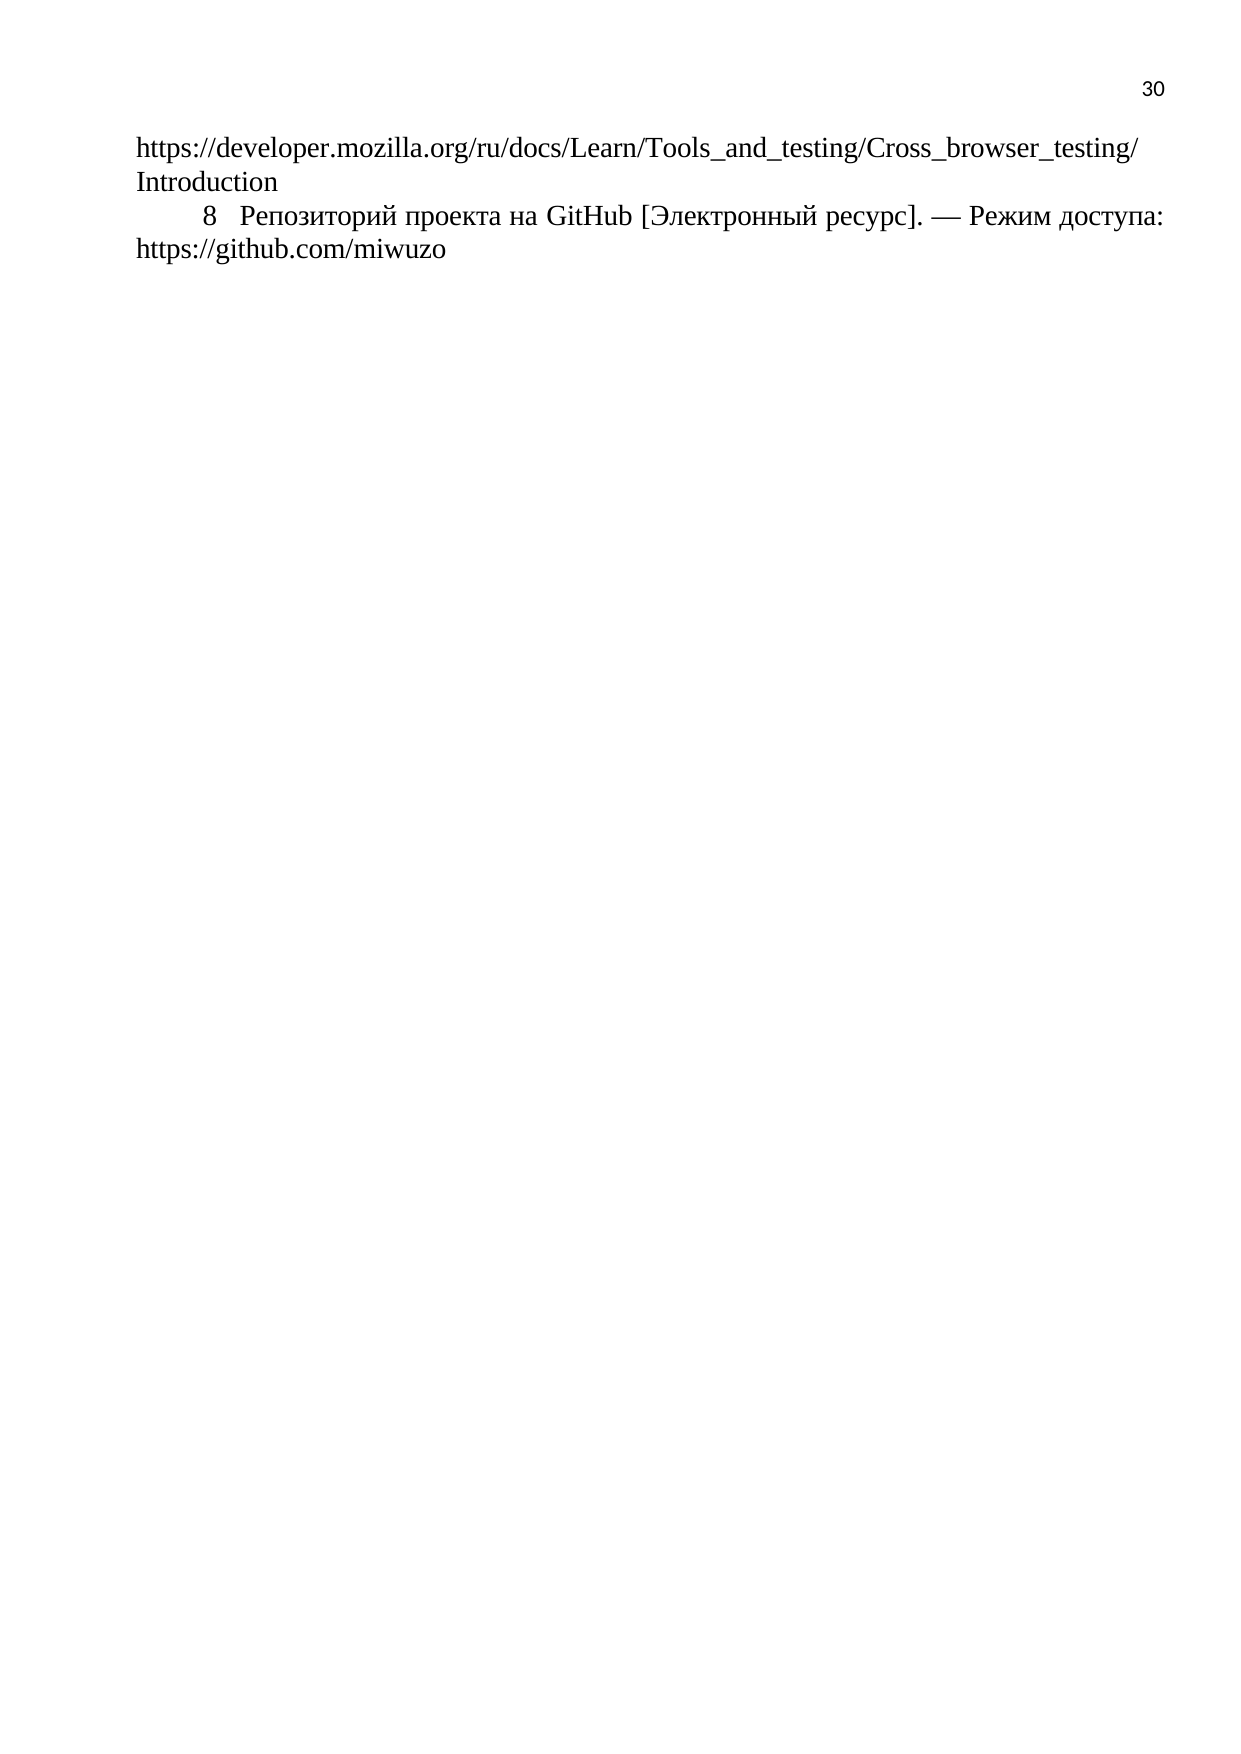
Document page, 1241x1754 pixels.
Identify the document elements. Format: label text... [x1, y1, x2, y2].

text https://developer.mozilla.org/ru/docs/Learn/Tools_and_testing/Cross_browser_testing/Introduction [136, 131, 1164, 198]
list Репозиторий проекта на GitHub [Электронный ресурс]. — Режим доступа: https://github.com/miwuzo [136, 198, 1164, 265]
